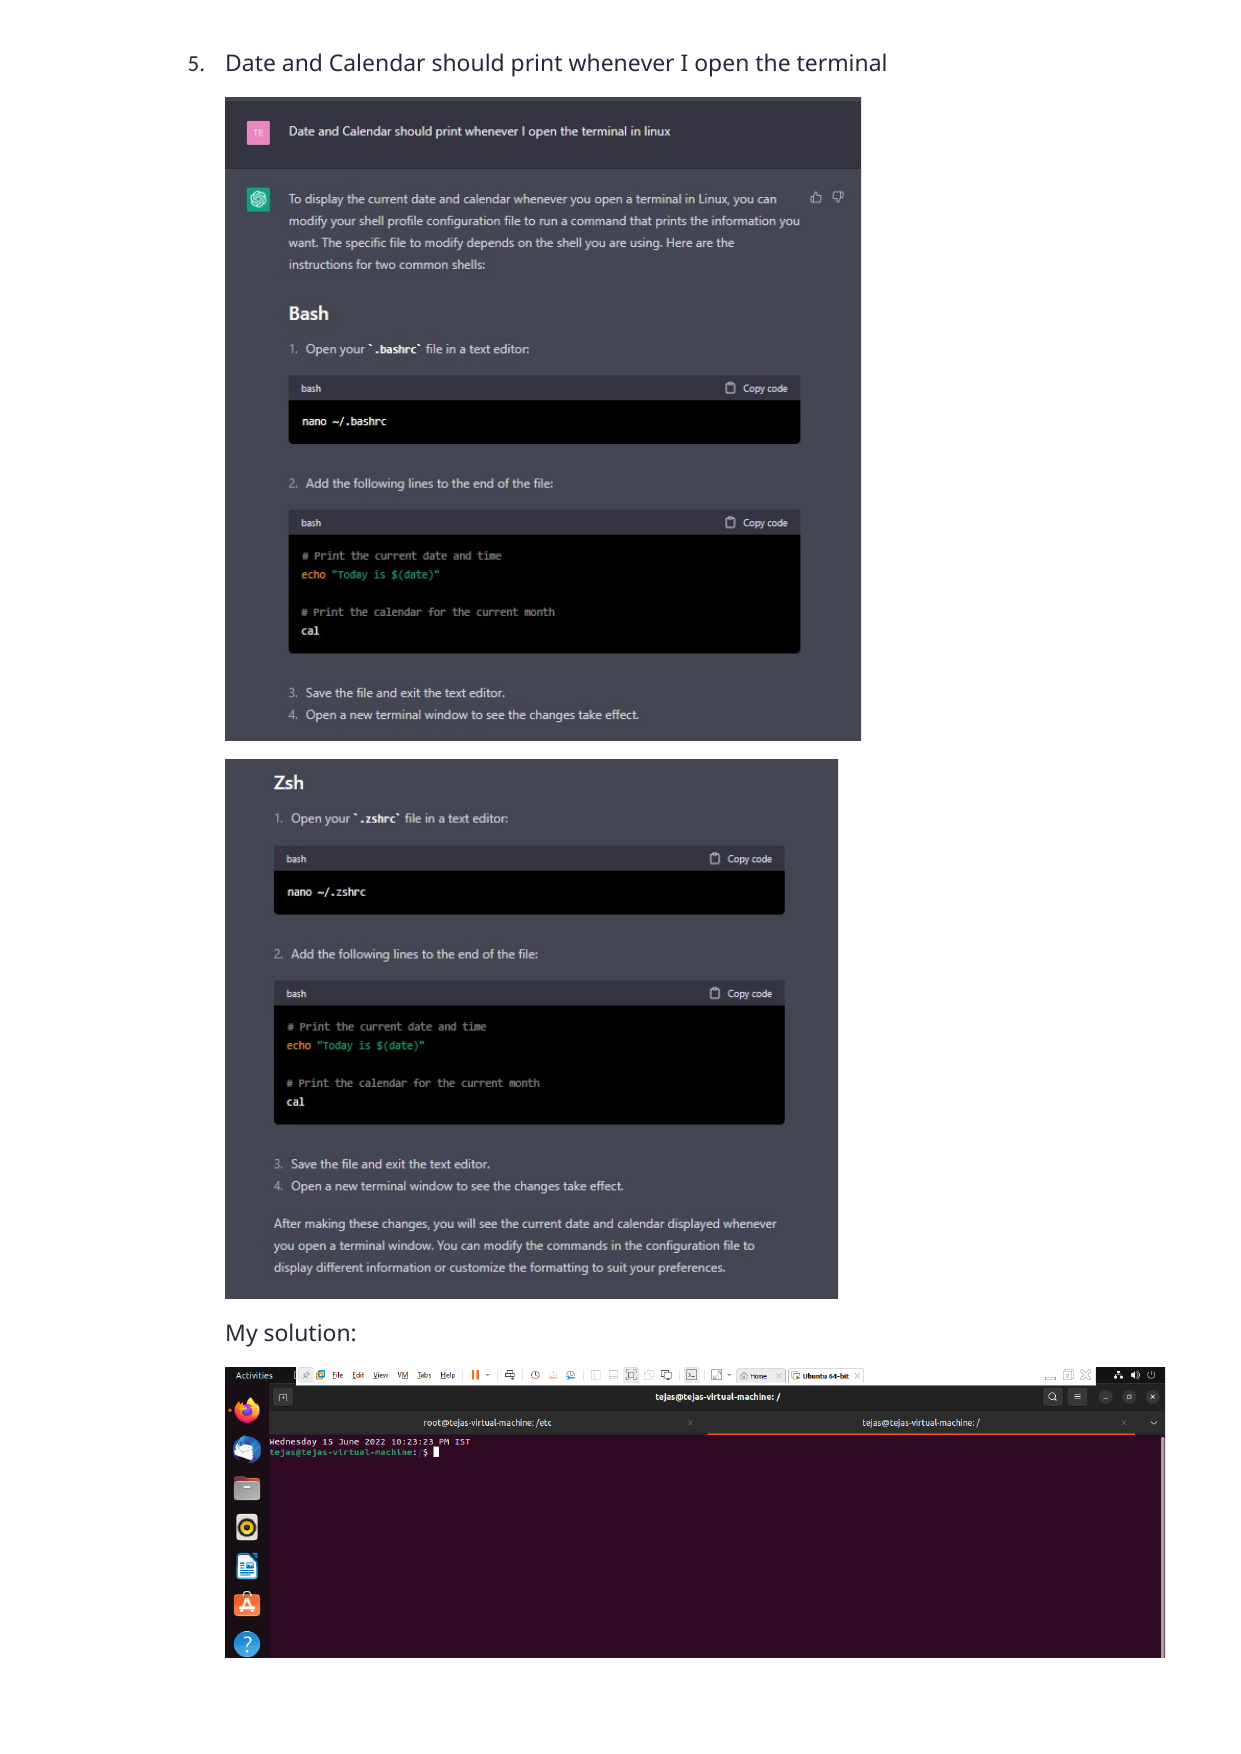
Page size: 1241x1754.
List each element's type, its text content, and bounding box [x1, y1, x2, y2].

picture [225, 97, 862, 741]
text My solution: [225, 1317, 1090, 1348]
picture [225, 759, 839, 1299]
list Date and Calendar should print whenever I open the terminal [187, 47, 1090, 78]
picture [225, 1367, 1166, 1658]
